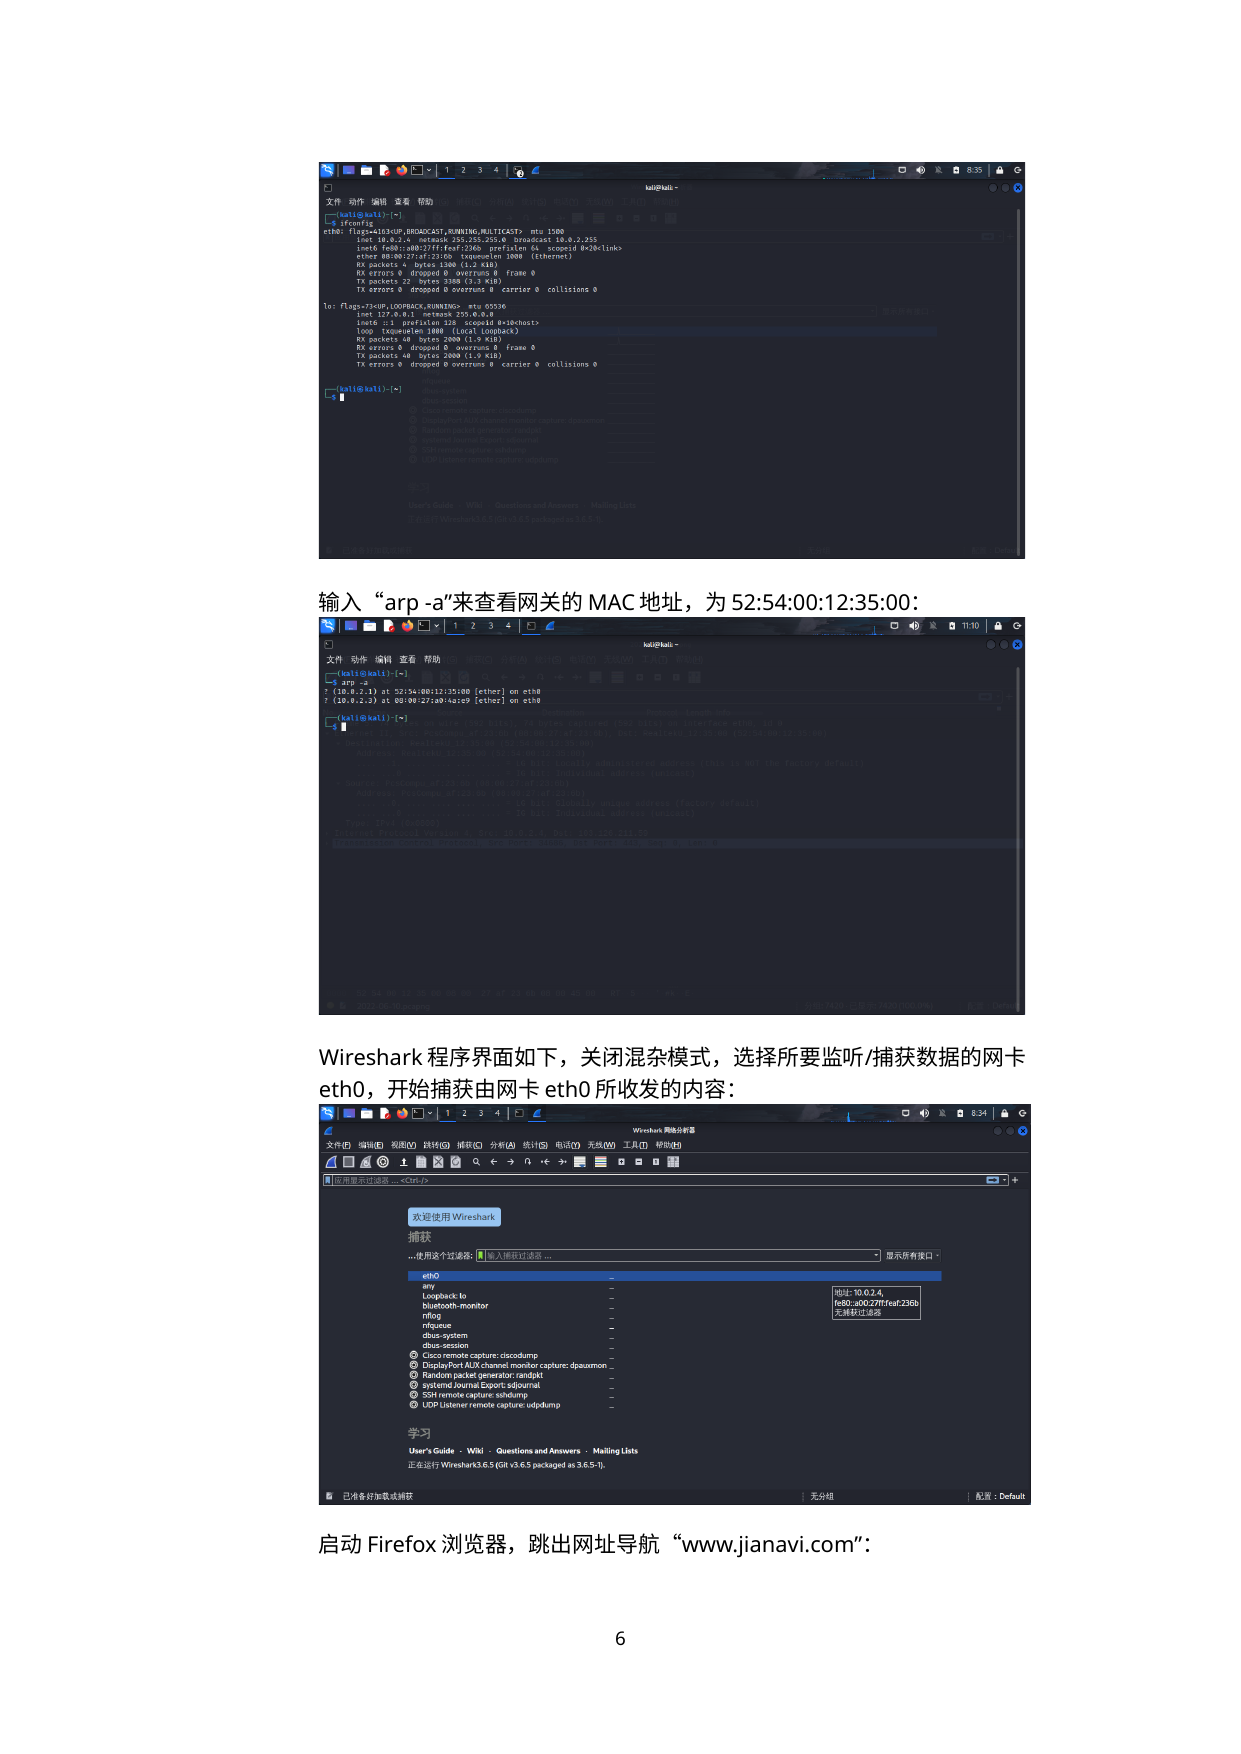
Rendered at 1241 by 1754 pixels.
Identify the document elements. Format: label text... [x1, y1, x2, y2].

list 启动Firefox浏览器，跳出网址导航“www.jianavi.com”： [319, 1527, 1053, 1559]
list Wireshark程序界面如下，关闭混杂模式，选择所要监听/捕获数据的网卡eth0，开始捕获由网卡eth0所收发的内容： [319, 1039, 1053, 1104]
picture [318, 617, 1026, 1015]
picture [318, 162, 1026, 559]
picture [318, 1104, 1031, 1505]
list 输入“arp -a”来查看网关的MAC地址，为52:54:00:12:35:00： [319, 584, 1053, 617]
